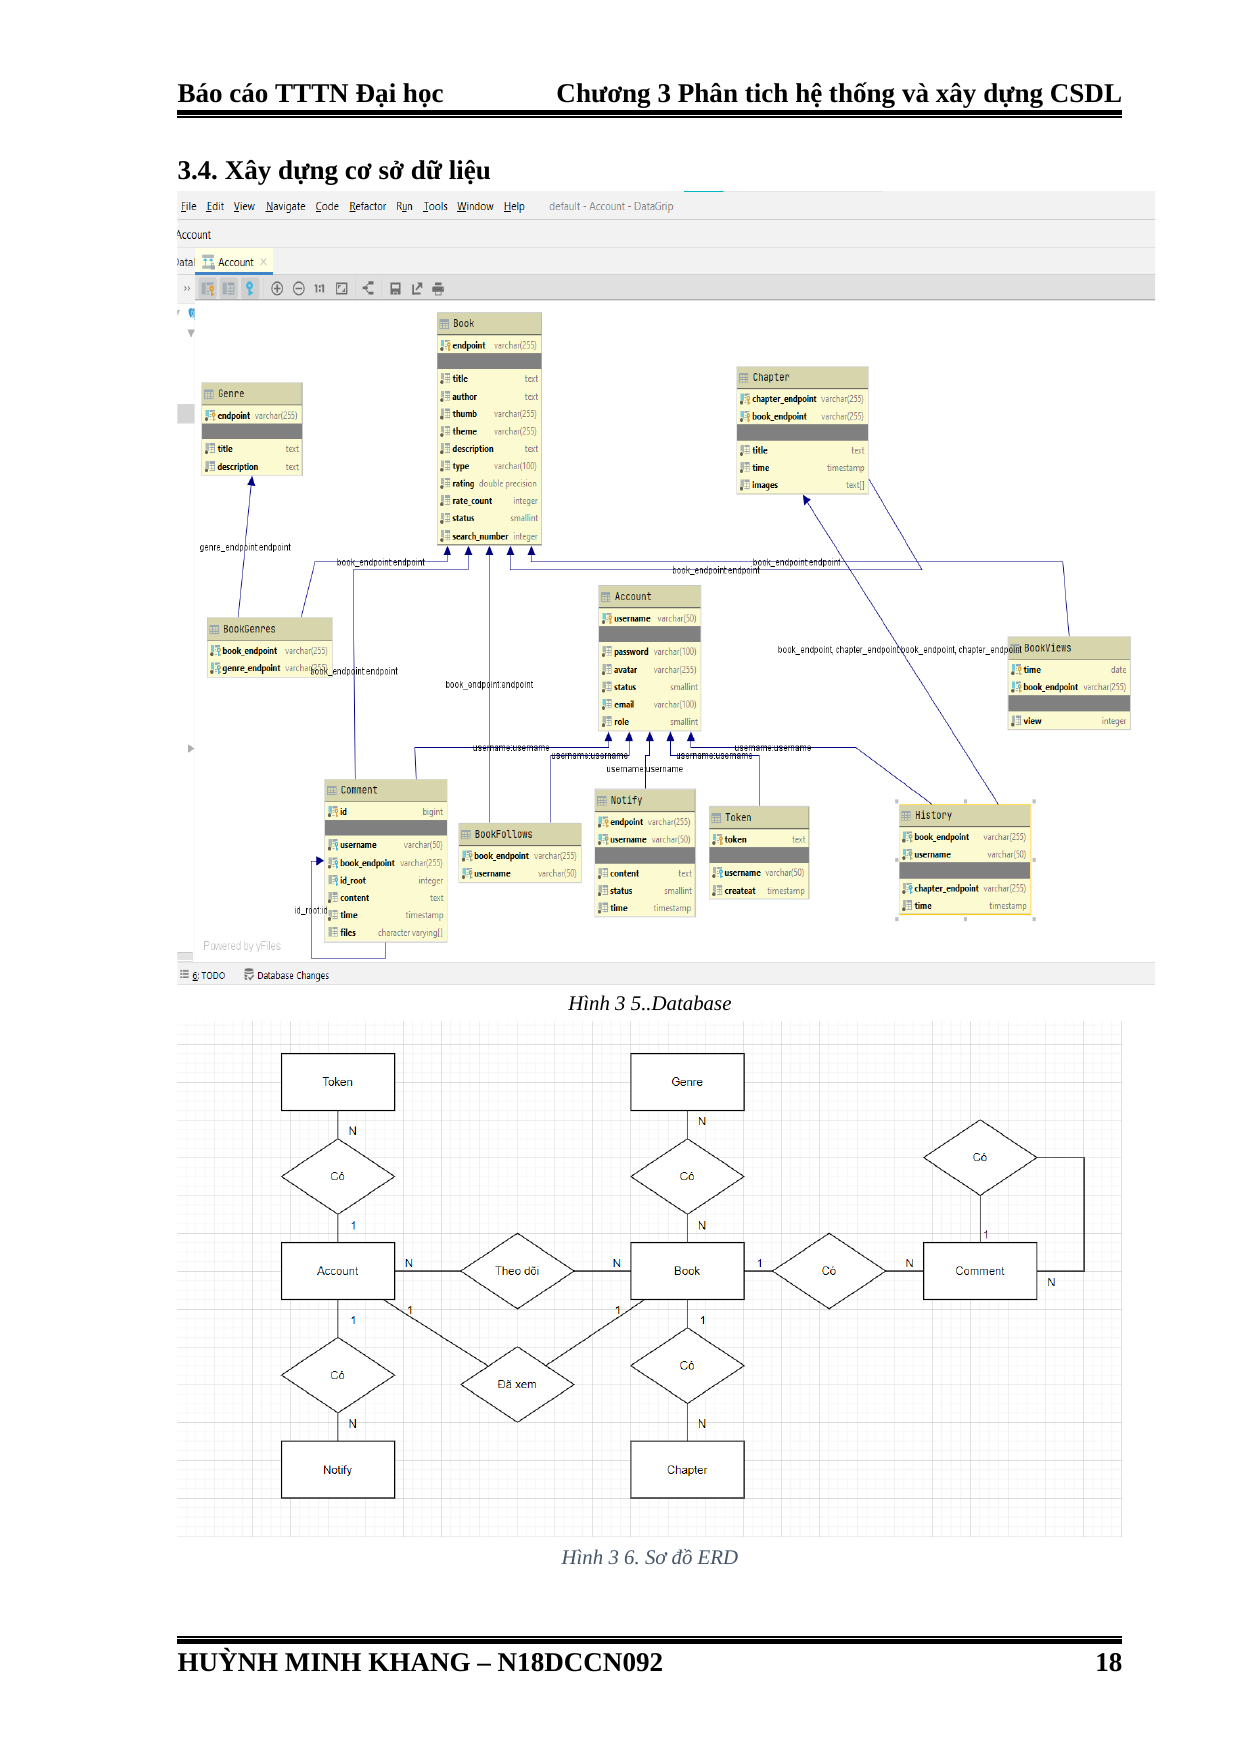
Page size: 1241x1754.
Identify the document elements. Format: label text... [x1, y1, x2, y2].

text 3.4. Xây dựng cơ sở dữ liệu [177, 154, 1122, 185]
text Hình 3 6. Sơ đồ ERD [177, 1545, 1122, 1569]
picture [177, 1021, 1123, 1537]
picture [177, 191, 1156, 985]
text Hình 3 5..Database [177, 991, 1122, 1015]
